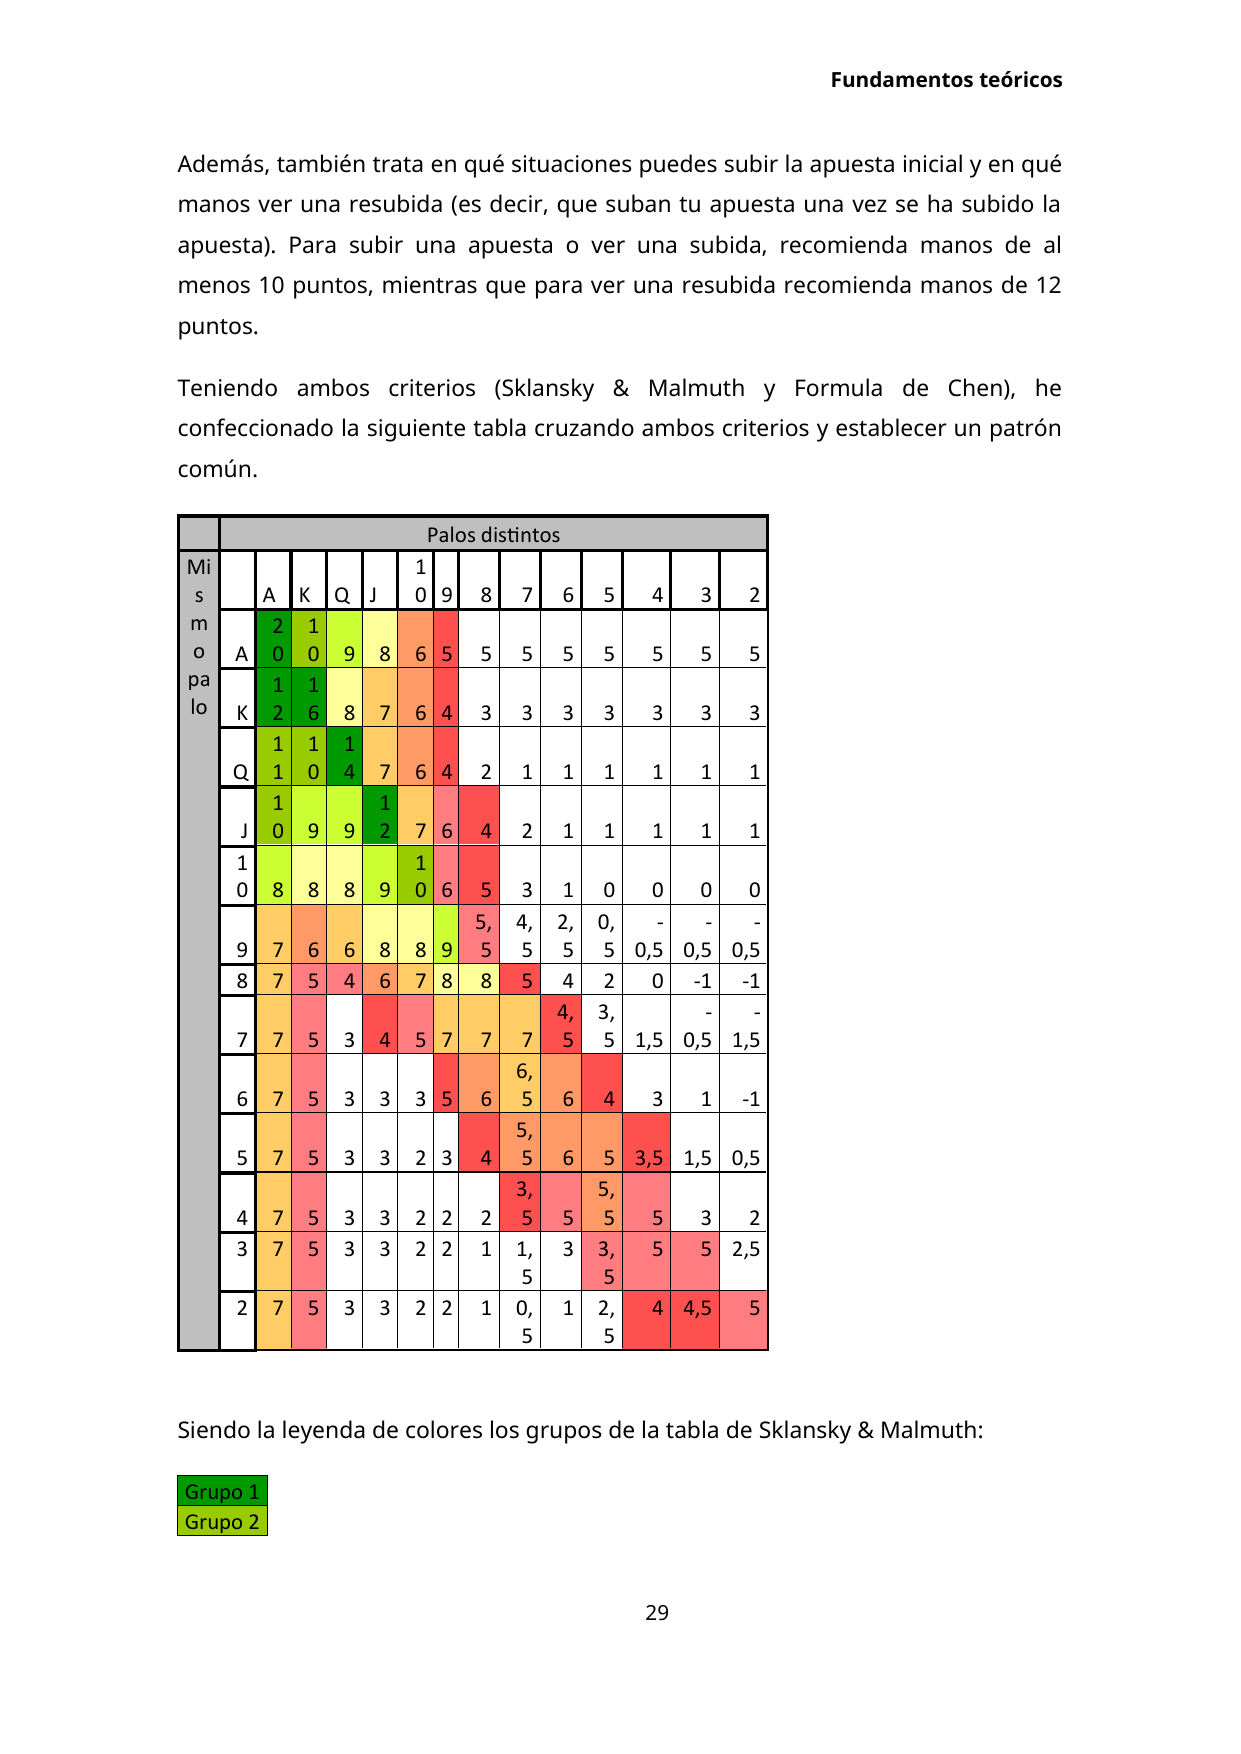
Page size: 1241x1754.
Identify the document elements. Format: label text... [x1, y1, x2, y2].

table_cell 3 [582, 668, 622, 726]
table_cell 2 [582, 964, 622, 994]
table_cell 0 [623, 846, 670, 904]
table_cell 2 [398, 1173, 433, 1231]
table_cell Q [328, 552, 361, 608]
table_cell 1 [720, 726, 767, 785]
table_cell 2,5 [541, 905, 581, 963]
table_cell 2 [434, 1291, 458, 1349]
table_cell 3 [327, 1232, 362, 1290]
table_cell 3 [327, 1113, 362, 1171]
table_cell 3 [500, 846, 540, 904]
table_cell 1 [540, 1291, 581, 1349]
table_cell 7 [257, 1291, 291, 1349]
table_cell 7 [257, 995, 291, 1053]
table_cell 5 [671, 611, 719, 667]
table_cell 1 [582, 727, 622, 785]
table_cell 1 [500, 727, 540, 785]
table_cell 5 [292, 995, 326, 1053]
table_cell 3,5 [500, 1173, 540, 1231]
table_cell 6 [398, 668, 433, 726]
table_cell 7 [257, 964, 291, 994]
table_cell 6 [398, 611, 433, 667]
table_cell 2 [459, 727, 499, 785]
table_cell 9 [327, 786, 362, 844]
table_cell 4 [434, 727, 458, 785]
table_cell -1 [720, 1053, 767, 1112]
table_cell 7 [221, 997, 254, 1053]
table_cell 2 [398, 1113, 433, 1171]
table_cell 2 [434, 1173, 458, 1231]
table_cell 3 [362, 1291, 398, 1349]
table_cell 10 [292, 611, 326, 667]
table_cell 1 [459, 1232, 499, 1290]
table_cell 12 [257, 668, 291, 726]
table_cell 7 [434, 995, 458, 1053]
table_cell 10 [399, 552, 432, 608]
table_cell 6 [292, 905, 326, 963]
table_cell 1 [720, 785, 767, 844]
table_cell 8 [327, 668, 362, 726]
table_cell 1 [582, 786, 622, 844]
table_cell 1,5 [623, 995, 670, 1053]
table_cell 3 [327, 1054, 362, 1112]
table_cell 3 [363, 1113, 397, 1171]
table_cell 3 [363, 1232, 397, 1290]
table_cell 7 [363, 668, 397, 726]
table_cell 1 [623, 786, 670, 844]
table_cell K [221, 670, 254, 726]
table_cell 8 [398, 905, 433, 963]
table_cell 3 [623, 1054, 670, 1112]
table_cell 0,5 [582, 905, 622, 963]
table_cell 7 [257, 1173, 291, 1231]
table_cell 0 [582, 846, 622, 904]
table_cell 10 [221, 848, 254, 904]
table_cell 9 [435, 552, 457, 608]
table_cell -1 [671, 964, 719, 994]
table_cell 4 [363, 995, 397, 1053]
table_cell 5 [582, 1113, 622, 1171]
table_cell [221, 552, 254, 608]
table_cell 6 [434, 786, 458, 844]
table_cell 3 [434, 1113, 458, 1171]
table_cell 2 [434, 1232, 458, 1290]
table_header Palos distintos [221, 518, 766, 549]
table_cell 3 [541, 1232, 581, 1290]
table_cell 5 [459, 611, 499, 667]
table_cell 3 [327, 1291, 362, 1349]
table_cell 3 [221, 1234, 254, 1290]
table_cell 10 [257, 786, 291, 844]
table_cell 4 [541, 964, 581, 994]
table_cell 5 [434, 611, 458, 667]
table_cell 5 [459, 846, 499, 904]
table_cell Mismo palo [180, 552, 218, 1349]
table_cell Grupo 2 [178, 1506, 267, 1535]
table_cell 5 [623, 611, 670, 667]
table_cell 5 [292, 1054, 326, 1112]
table_cell 3 [327, 995, 362, 1053]
table_cell 5 [500, 964, 540, 994]
table_cell 5 [671, 1232, 719, 1290]
table_cell 4 [622, 1291, 671, 1349]
table_cell 3 [363, 1173, 397, 1231]
table_cell 8 [459, 964, 499, 994]
table_cell 1,5 [500, 1232, 540, 1290]
table_cell 2 [500, 786, 540, 844]
table_cell -1 [720, 963, 767, 994]
table_cell 6 [459, 1054, 499, 1112]
table_cell 2 [221, 1293, 254, 1349]
table_cell 4 [459, 1113, 499, 1171]
table_cell 2 [459, 1173, 499, 1231]
table_cell 2 [721, 552, 766, 608]
table_cell K [293, 552, 325, 608]
table_cell 6 [363, 964, 397, 994]
table_cell 3,5 [582, 995, 622, 1053]
table_cell 4,5 [500, 905, 540, 963]
table_cell 8 [363, 905, 397, 963]
table_cell 4 [221, 1175, 254, 1231]
table_cell 6 [541, 1054, 581, 1112]
table_cell 9 [292, 786, 326, 844]
table_cell 1,5 [671, 1113, 719, 1171]
table_cell 20 [257, 611, 291, 667]
table_cell 5 [720, 611, 767, 667]
text Teniendo ambos criterios (Sklansky & Malmuth y Formula de Chen), he confeccionado la siguiente tabla cruzando ambos criterios y establecer un patrón común. [177, 372, 1063, 484]
table_cell 9 [221, 907, 254, 963]
table_cell 8 [363, 611, 397, 667]
table_cell 6 [327, 905, 362, 963]
table_cell 8 [257, 846, 291, 904]
table_cell 5 [434, 1054, 458, 1112]
table_cell 0 [720, 845, 767, 904]
table_cell 2,5 [581, 1291, 622, 1349]
table_cell 1 [541, 846, 581, 904]
table_cell 16 [292, 668, 326, 726]
table_cell 1 [671, 727, 719, 785]
table_cell J [221, 789, 254, 844]
table_cell 3,5 [582, 1232, 622, 1290]
table_cell 7 [257, 1113, 291, 1171]
table_cell -0,5 [623, 905, 670, 963]
table_cell 11 [257, 727, 291, 785]
table_cell 2 [398, 1232, 433, 1290]
table_cell 7 [500, 995, 540, 1053]
table_cell A [221, 611, 254, 667]
table_cell 2,5 [720, 1231, 767, 1290]
table_cell -0,5 [720, 904, 767, 963]
table_cell 3 [327, 1173, 362, 1231]
table_cell 5 [398, 995, 433, 1053]
table_cell 3 [459, 668, 499, 726]
table_cell 0 [623, 964, 670, 994]
table_cell A [257, 552, 289, 608]
table_cell 5 [292, 1232, 326, 1290]
table_cell 6 [398, 727, 433, 785]
table_cell Q [221, 729, 254, 785]
table_cell 1 [458, 1291, 499, 1349]
table_cell 6 [541, 1113, 581, 1171]
table_cell 6 [221, 1056, 254, 1112]
table_cell 7 [257, 1054, 291, 1112]
table_cell 3 [541, 668, 581, 726]
table_cell 9 [363, 846, 397, 904]
table_cell 5 [292, 1173, 326, 1231]
table_cell 3 [720, 667, 767, 726]
table_cell 5 [541, 1173, 581, 1231]
table_cell 6 [542, 552, 580, 608]
text Siendo la leyenda de colores los grupos de la tabla de Sklansky & Malmuth: [177, 1413, 1063, 1445]
text Además, también trata en qué situaciones puedes subir la apuesta inicial y en qué manos ver una resubida (es decir, que suban tu apuesta una vez se ha subido la apuesta). Para subir una apuesta o ver una subida, recomienda manos de al menos 10 puntos, mientras que para ver una resubida recomienda manos de 12 puntos. [177, 148, 1063, 341]
table_cell 7 [501, 552, 539, 608]
table_cell 3 [500, 668, 540, 726]
table_cell 4,5 [541, 995, 581, 1053]
table_cell 7 [459, 995, 499, 1053]
table_cell 3 [623, 668, 670, 726]
table_cell 2 [720, 1171, 767, 1231]
table_cell 4 [624, 552, 669, 608]
table_cell 6 [434, 846, 458, 904]
table_cell 0 [671, 846, 719, 904]
table_cell 5 [582, 611, 622, 667]
table_cell 12 [363, 786, 397, 844]
table_cell 1 [541, 727, 581, 785]
table_cell -0,5 [671, 905, 719, 963]
table_cell 5 [291, 1291, 327, 1349]
table_cell 5 [623, 1232, 670, 1290]
table_cell 7 [257, 905, 291, 963]
table_cell 9 [327, 611, 362, 667]
table_cell 2 [398, 1291, 434, 1349]
table_cell 6,5 [500, 1054, 540, 1112]
table_cell 7 [398, 964, 433, 994]
table_cell 5 [292, 964, 326, 994]
table_cell 1 [671, 786, 719, 844]
table_cell 5 [623, 1173, 670, 1231]
table_cell 3 [672, 552, 718, 608]
table_cell 5,5 [459, 905, 499, 963]
table_cell 14 [327, 727, 362, 785]
table_cell J [364, 552, 396, 608]
table_cell 4 [582, 1054, 622, 1112]
table_cell 8 [460, 552, 498, 608]
table_cell 5 [719, 1290, 767, 1349]
table_cell 4,5 [671, 1291, 719, 1349]
table_cell 5,5 [500, 1113, 540, 1171]
table_cell 4 [459, 786, 499, 844]
table_cell 7 [398, 786, 433, 844]
table_cell 3 [671, 1173, 719, 1231]
table_cell 5 [221, 1115, 254, 1171]
table_cell 5 [541, 611, 581, 667]
table_cell -0,5 [671, 995, 719, 1053]
table_cell 5 [583, 552, 621, 608]
table_header Grupo 1 [178, 1476, 267, 1505]
table_cell 0,5 [720, 1112, 767, 1171]
table_cell 3 [398, 1054, 433, 1112]
table_cell 5,5 [582, 1173, 622, 1231]
table_cell 3 [363, 1054, 397, 1112]
table_header [180, 518, 218, 549]
table_cell 8 [434, 964, 458, 994]
table_cell 8 [327, 846, 362, 904]
table_cell 0,5 [499, 1291, 540, 1349]
table_cell 10 [292, 727, 326, 785]
table_cell 8 [221, 966, 254, 994]
table_cell 7 [257, 1232, 291, 1290]
table_cell -1,5 [720, 994, 767, 1053]
table_cell 5 [500, 611, 540, 667]
table_cell 9 [434, 905, 458, 963]
table_cell 1 [623, 727, 670, 785]
table_cell 3,5 [623, 1113, 670, 1171]
table_cell 3 [671, 668, 719, 726]
table_cell 1 [671, 1054, 719, 1112]
table_cell 4 [327, 964, 362, 994]
table_cell 7 [363, 727, 397, 785]
table_cell 4 [434, 668, 458, 726]
table_cell 1 [541, 786, 581, 844]
table_cell 10 [398, 846, 433, 904]
table_cell 8 [292, 846, 326, 904]
table_cell 5 [292, 1113, 326, 1171]
